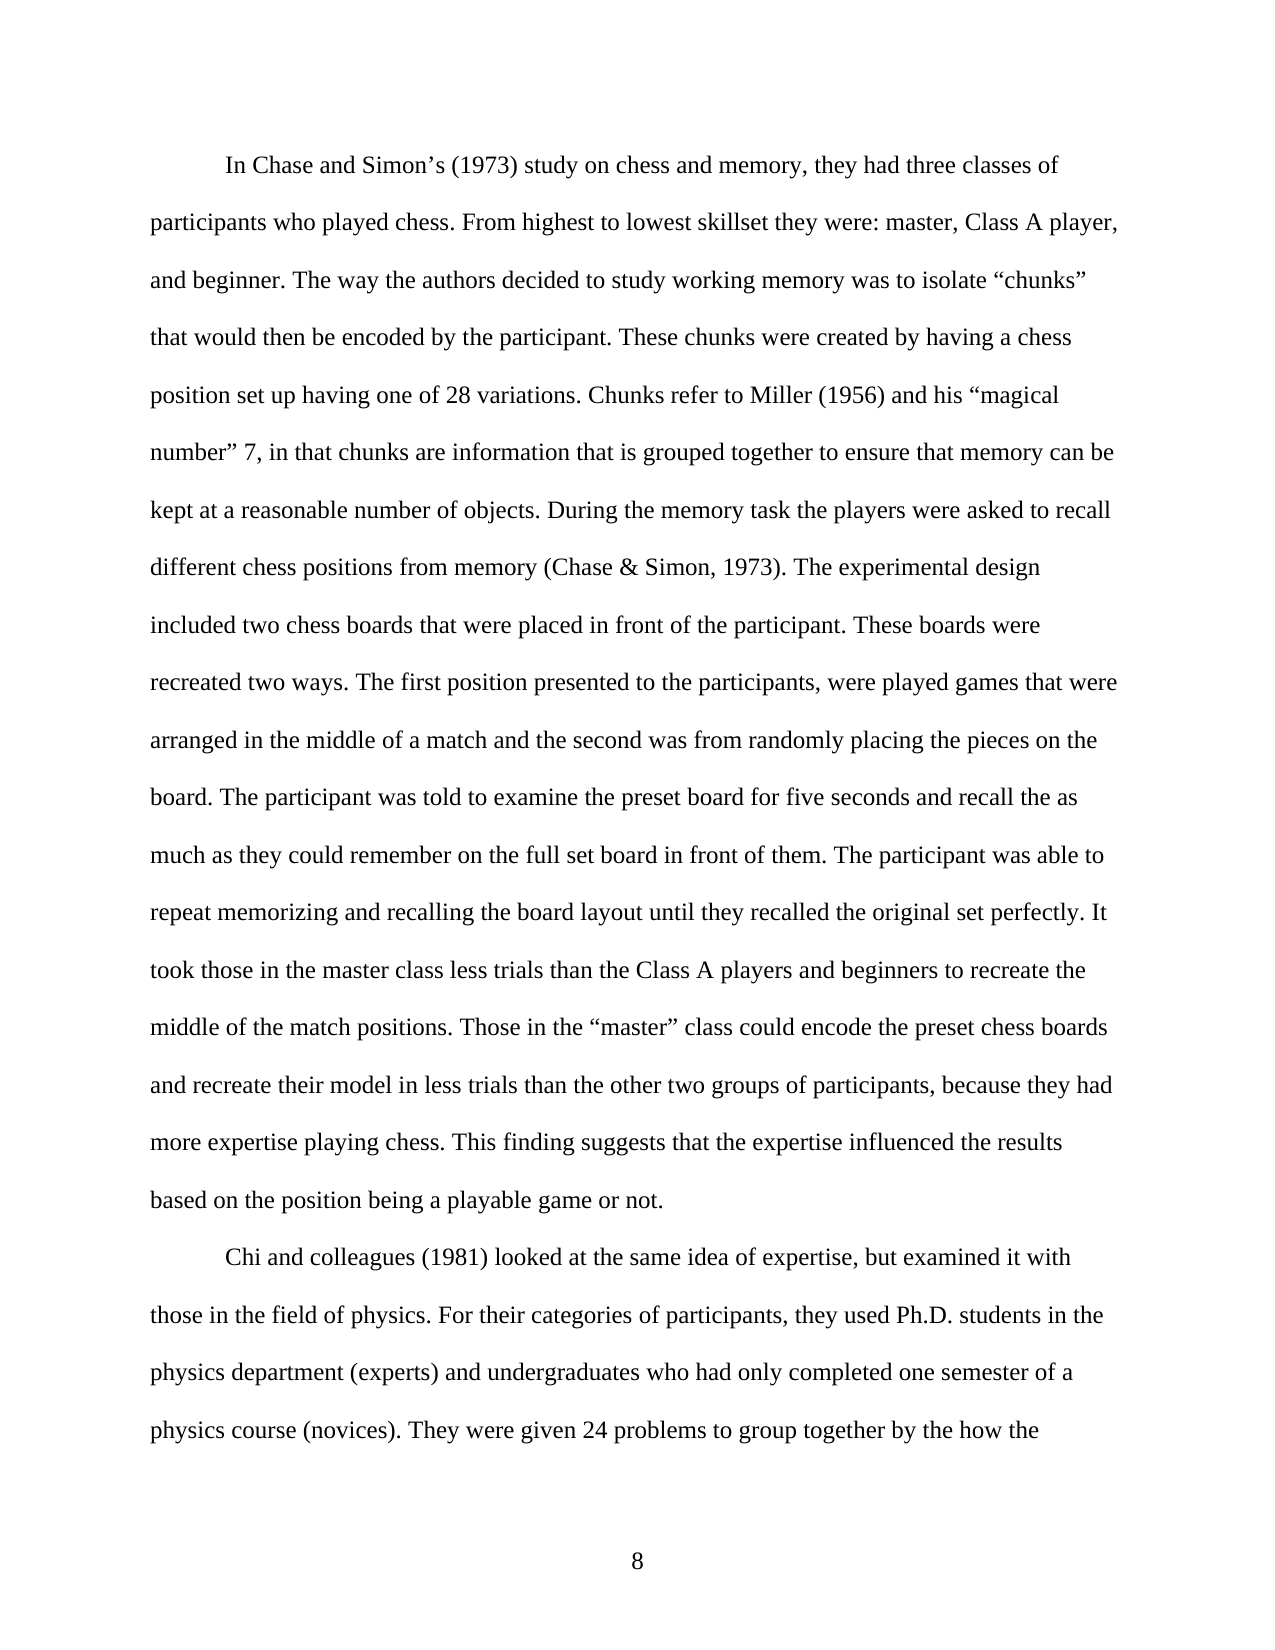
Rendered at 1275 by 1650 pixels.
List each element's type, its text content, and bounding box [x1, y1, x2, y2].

text In Chase and Simon’s (1973) study on chess and memory, they had three classes of participants who played chess. From highest to lowest skillset they were: master, Class A player, and beginner. The way the authors decided to study working memory was to isolate “chunks” that would then be encoded by the participant. These chunks were created by having a chess position set up having one of 28 variations. Chunks refer to Miller (1956) and his “magical number” 7, in that chunks are information that is grouped together to ensure that memory can be kept at a reasonable number of objects. During the memory task the players were asked to recall different chess positions from memory (Chase & Simon, 1973). The experimental design included two chess boards that were placed in front of the participant. These boards were recreated two ways. The first position presented to the participants, were played games that were arranged in the middle of a match and the second was from randomly placing the pieces on the board. The participant was told to examine the preset board for five seconds and recall the as much as they could remember on the full set board in front of them. The participant was able to repeat memorizing and recalling the board layout until they recalled the original set perfectly. It took those in the master class less trials than the Class A players and beginners to recreate the middle of the match positions. Those in the “master” class could encode the preset chess boards and recreate their model in less trials than the other two groups of participants, because they had more expertise playing chess. This finding suggests that the expertise influenced the results based on the position being a playable game or not. [150, 150, 1125, 1214]
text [150, 1242, 1125, 1444]
